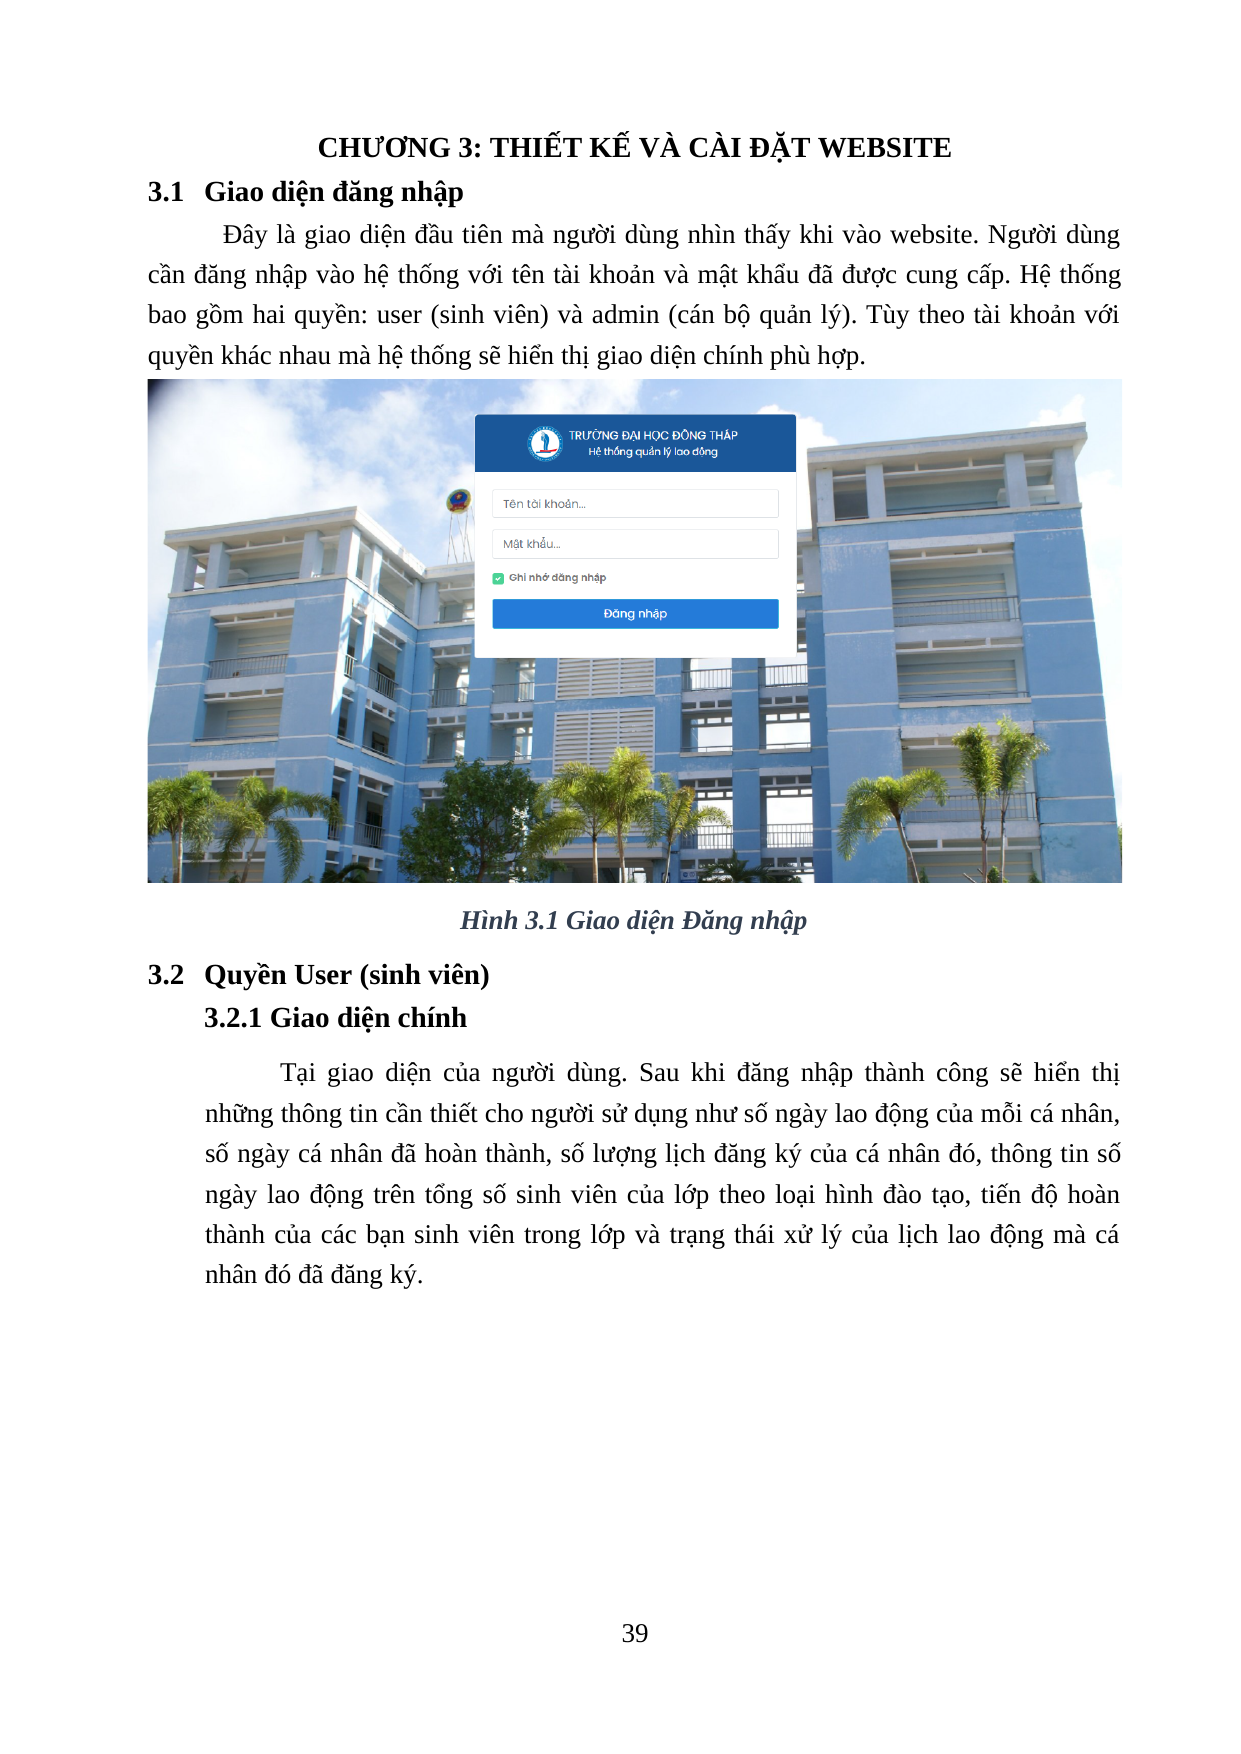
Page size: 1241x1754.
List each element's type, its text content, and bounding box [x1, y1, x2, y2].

list Giao diện đăng nhập [148, 174, 1122, 208]
text Tại giao diện của người dùng. Sau khi đăng nhập thành công sẽ hiển thị những thông tin cần thiết cho người sử dụng như số ngày lao động của mỗi cá nhân, số ngày cá nhân đã hoàn thành, số lượng lịch đăng ký của cá nhân đó, thông tin số ngày lao động trên tổng số sinh viên của lớp theo loại hình đào tạo, tiến độ hoàn thành của các bạn sinh viên trong lớp và trạng thái xử lý của lịch lao động mà cá nhân đó đã đăng ký. [205, 1057, 1122, 1290]
picture [147, 379, 1123, 883]
list Giao diện chính [204, 1001, 1122, 1034]
list CHƯƠNG 3: THIẾT KẾ VÀ CÀI ĐẶT WEBSITE [148, 131, 1122, 164]
text Hình 3.1 Giao diện Đăng nhập [148, 904, 1122, 935]
list Quyền User (sinh viên) [148, 957, 1122, 991]
list Đây là giao diện đầu tiên mà người dùng nhìn thấy khi vào website. Người dùng cần đăng nhập vào hệ thống với tên tài khoản và mật khẩu đã được cung cấp. Hệ thống bao gồm hai quyền: user (sinh viên) và admin (cán bộ quản lý). Tùy theo tài khoản với quyền khác nhau mà hệ thống sẽ hiển thị giao diện chính phù hợp. [148, 218, 1122, 370]
